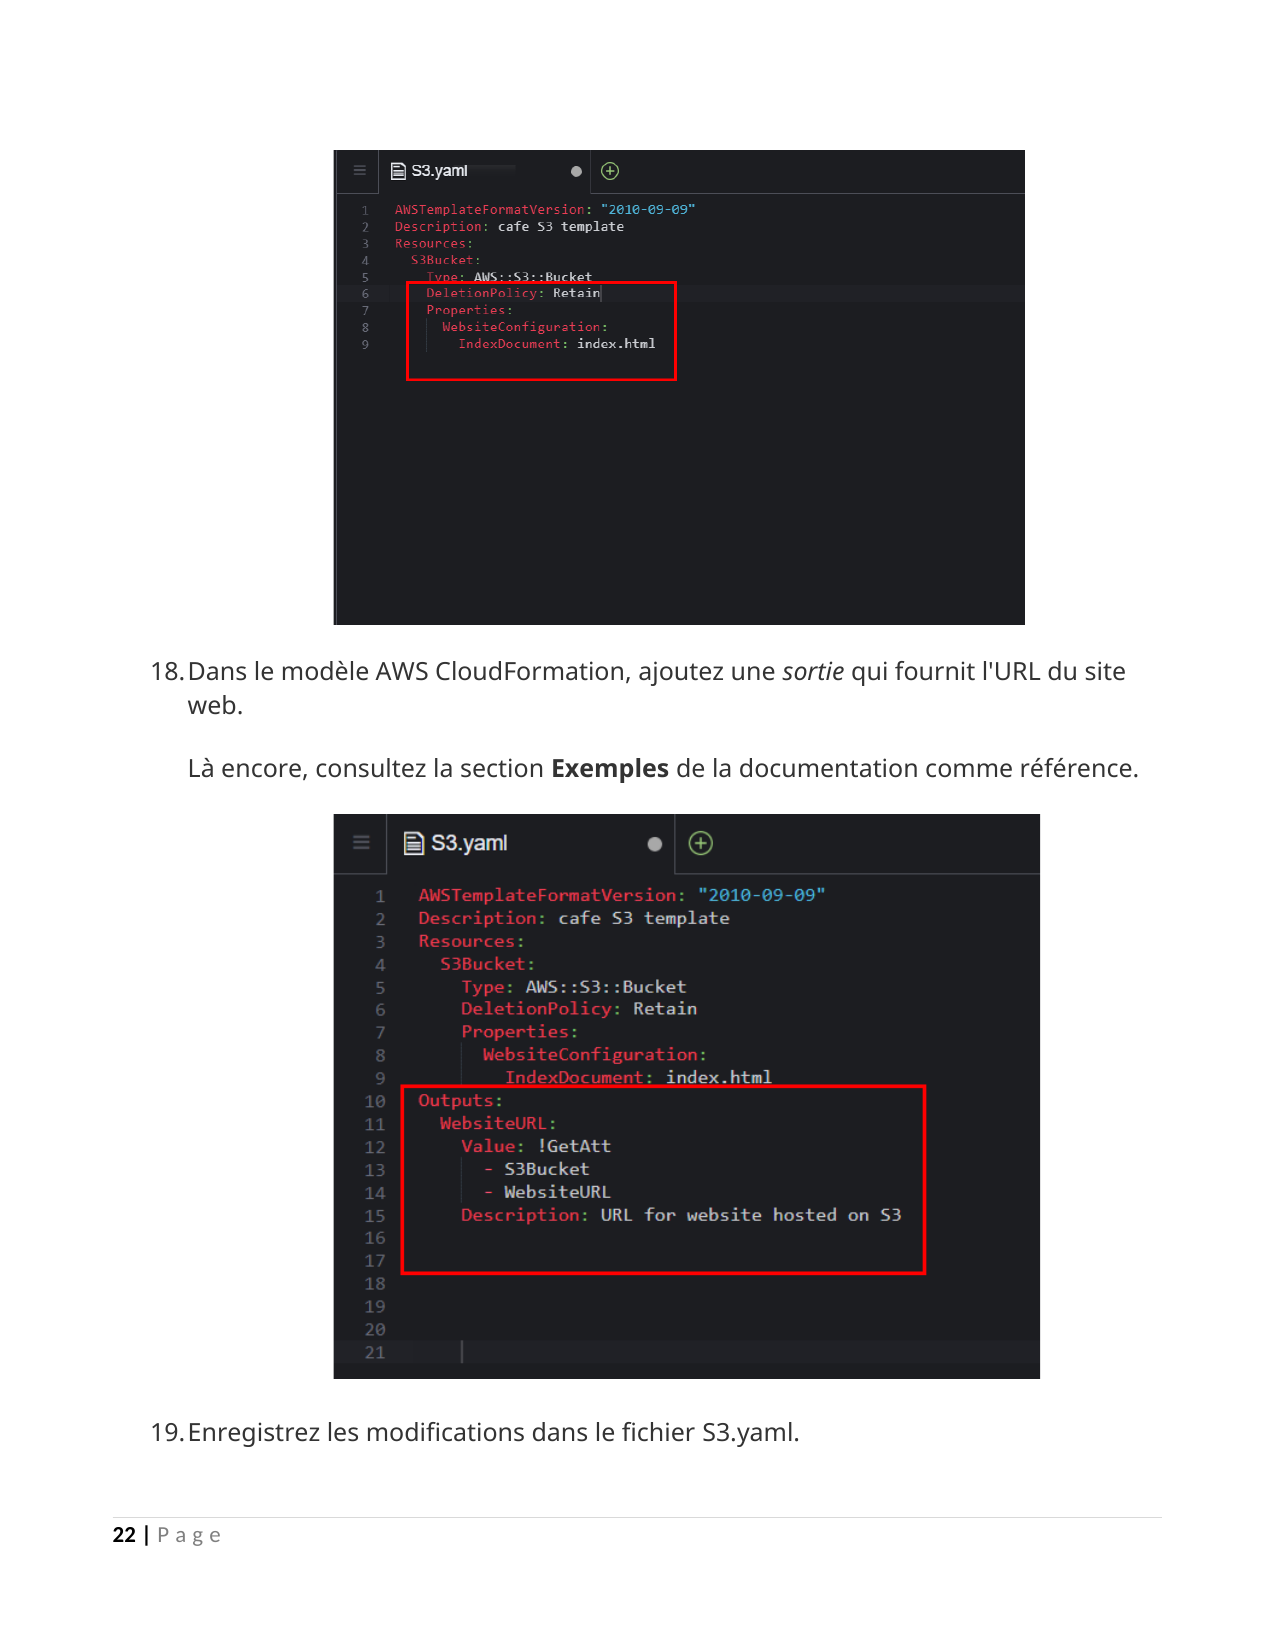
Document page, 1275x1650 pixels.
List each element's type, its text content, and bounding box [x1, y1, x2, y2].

list Dans le modèle AWS CloudFormation, ajoutez une sortie qui fournit l'URL du site web. [150, 653, 1162, 722]
picture [333, 150, 1025, 625]
text Là encore, consultez la section Exemples de la documentation comme référence. [187, 751, 1162, 785]
list Enregistrez les modifications dans le fichier S3.yaml. [150, 1415, 1162, 1449]
picture [333, 814, 1041, 1379]
